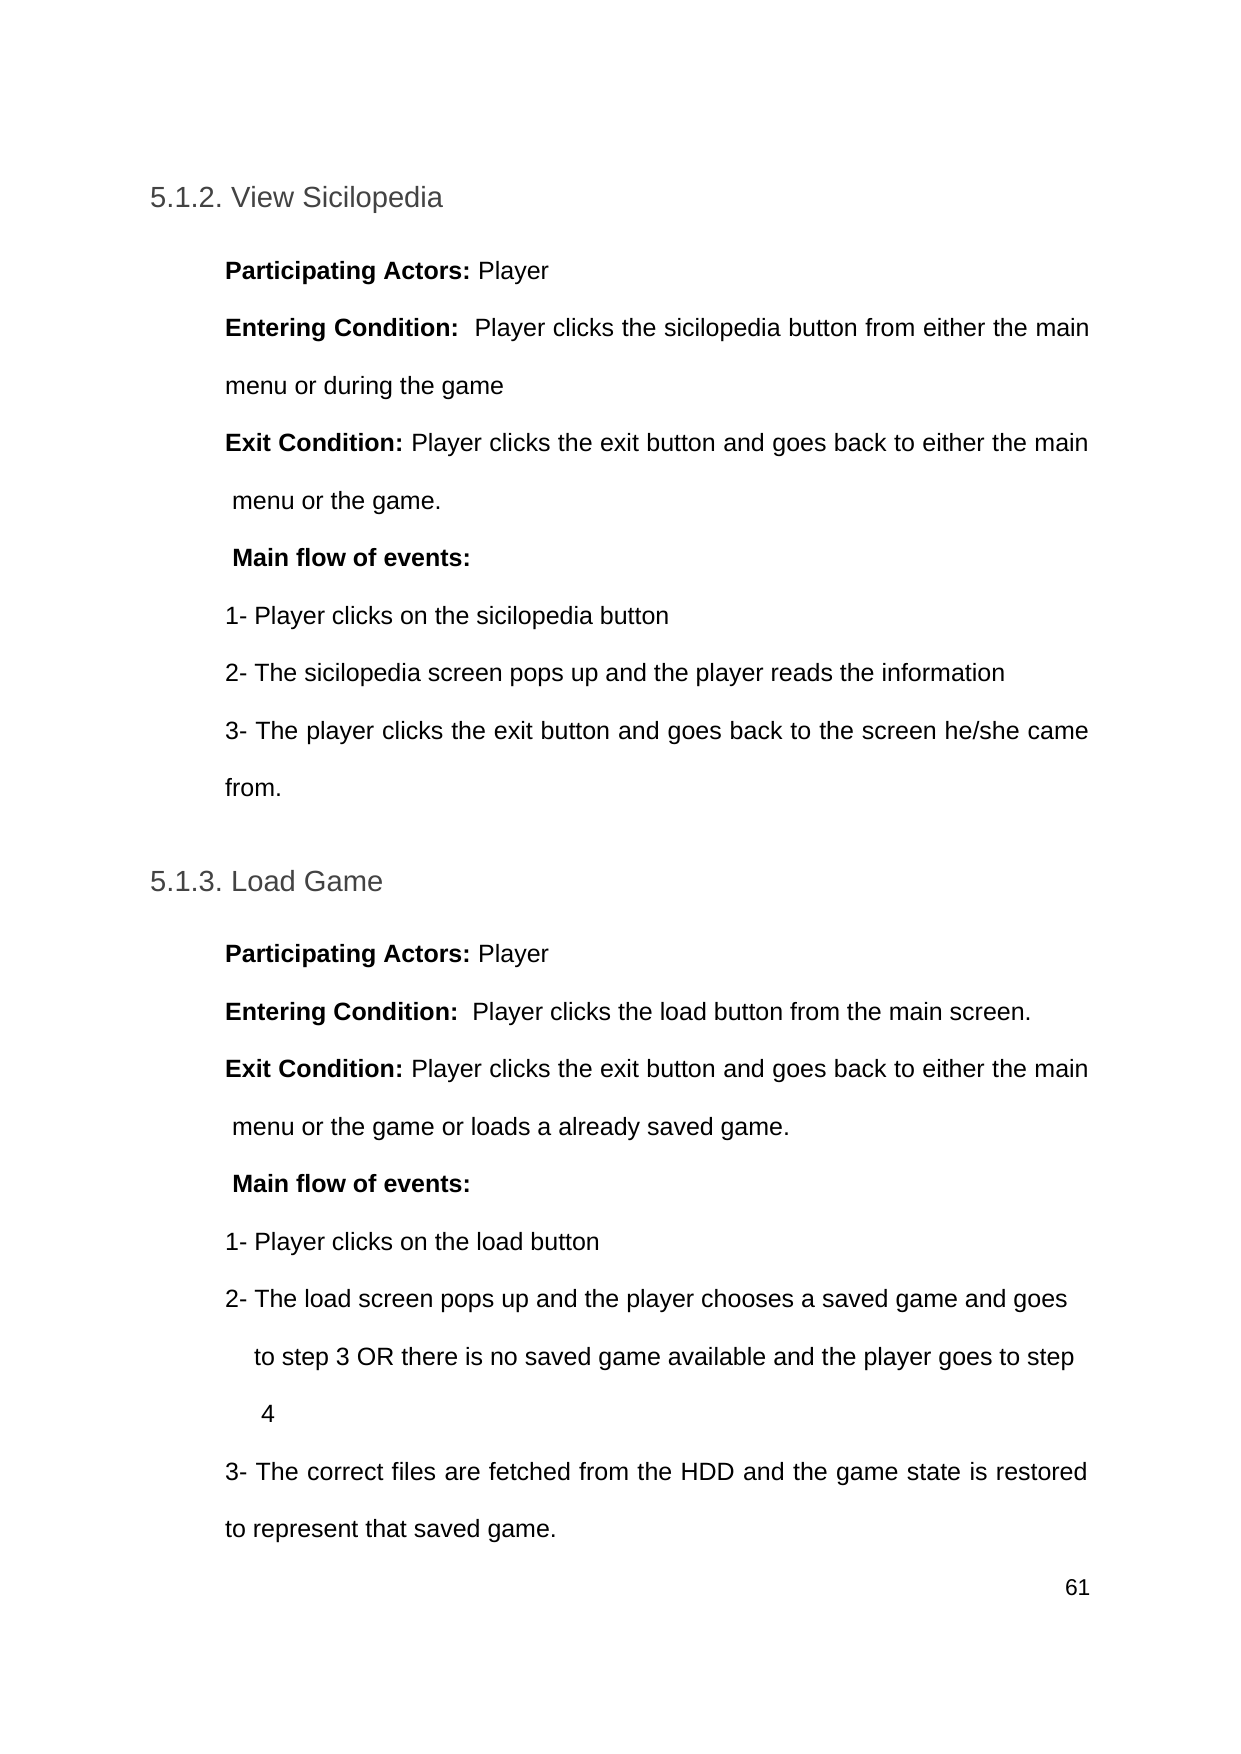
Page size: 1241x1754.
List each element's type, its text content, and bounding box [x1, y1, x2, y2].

text Main flow of events: [150, 543, 1090, 572]
text Participating Actors: Player [225, 256, 1090, 284]
text 4 [150, 1399, 1090, 1428]
subtitle 5.1.3. Load Game [150, 864, 1090, 897]
text 3- The correct files are fetched from the HDD and the game state is restored to represent that saved game. [225, 1457, 1090, 1543]
text Entering Condition: Player clicks the sicilopedia button from either the main menu or during the game [225, 313, 1090, 399]
text 3- The player clicks the exit button and goes back to the screen he/she came from. [225, 716, 1090, 802]
text Participating Actors: Player [225, 939, 1090, 968]
text Exit Condition: Player clicks the exit button and goes back to either the main menu or the game or loads a already saved game. [150, 1054, 1090, 1141]
subtitle 5.1.2. View Sicilopedia [150, 180, 1090, 214]
text Exit Condition: Player clicks the exit button and goes back to either the main menu or the game. [150, 428, 1090, 514]
text to step 3 OR there is no saved game available and the player goes to step [150, 1342, 1090, 1371]
text 1- Player clicks on the sicilopedia button [150, 601, 1090, 629]
text Main flow of events: [150, 1169, 1090, 1198]
text 2- The load screen pops up and the player chooses a saved game and goes [150, 1284, 1090, 1313]
text 2- The sicilopedia screen pops up and the player reads the information [150, 658, 1090, 687]
text 1- Player clicks on the load button [150, 1227, 1090, 1256]
text Entering Condition: Player clicks the load button from the main screen. [225, 997, 1090, 1026]
